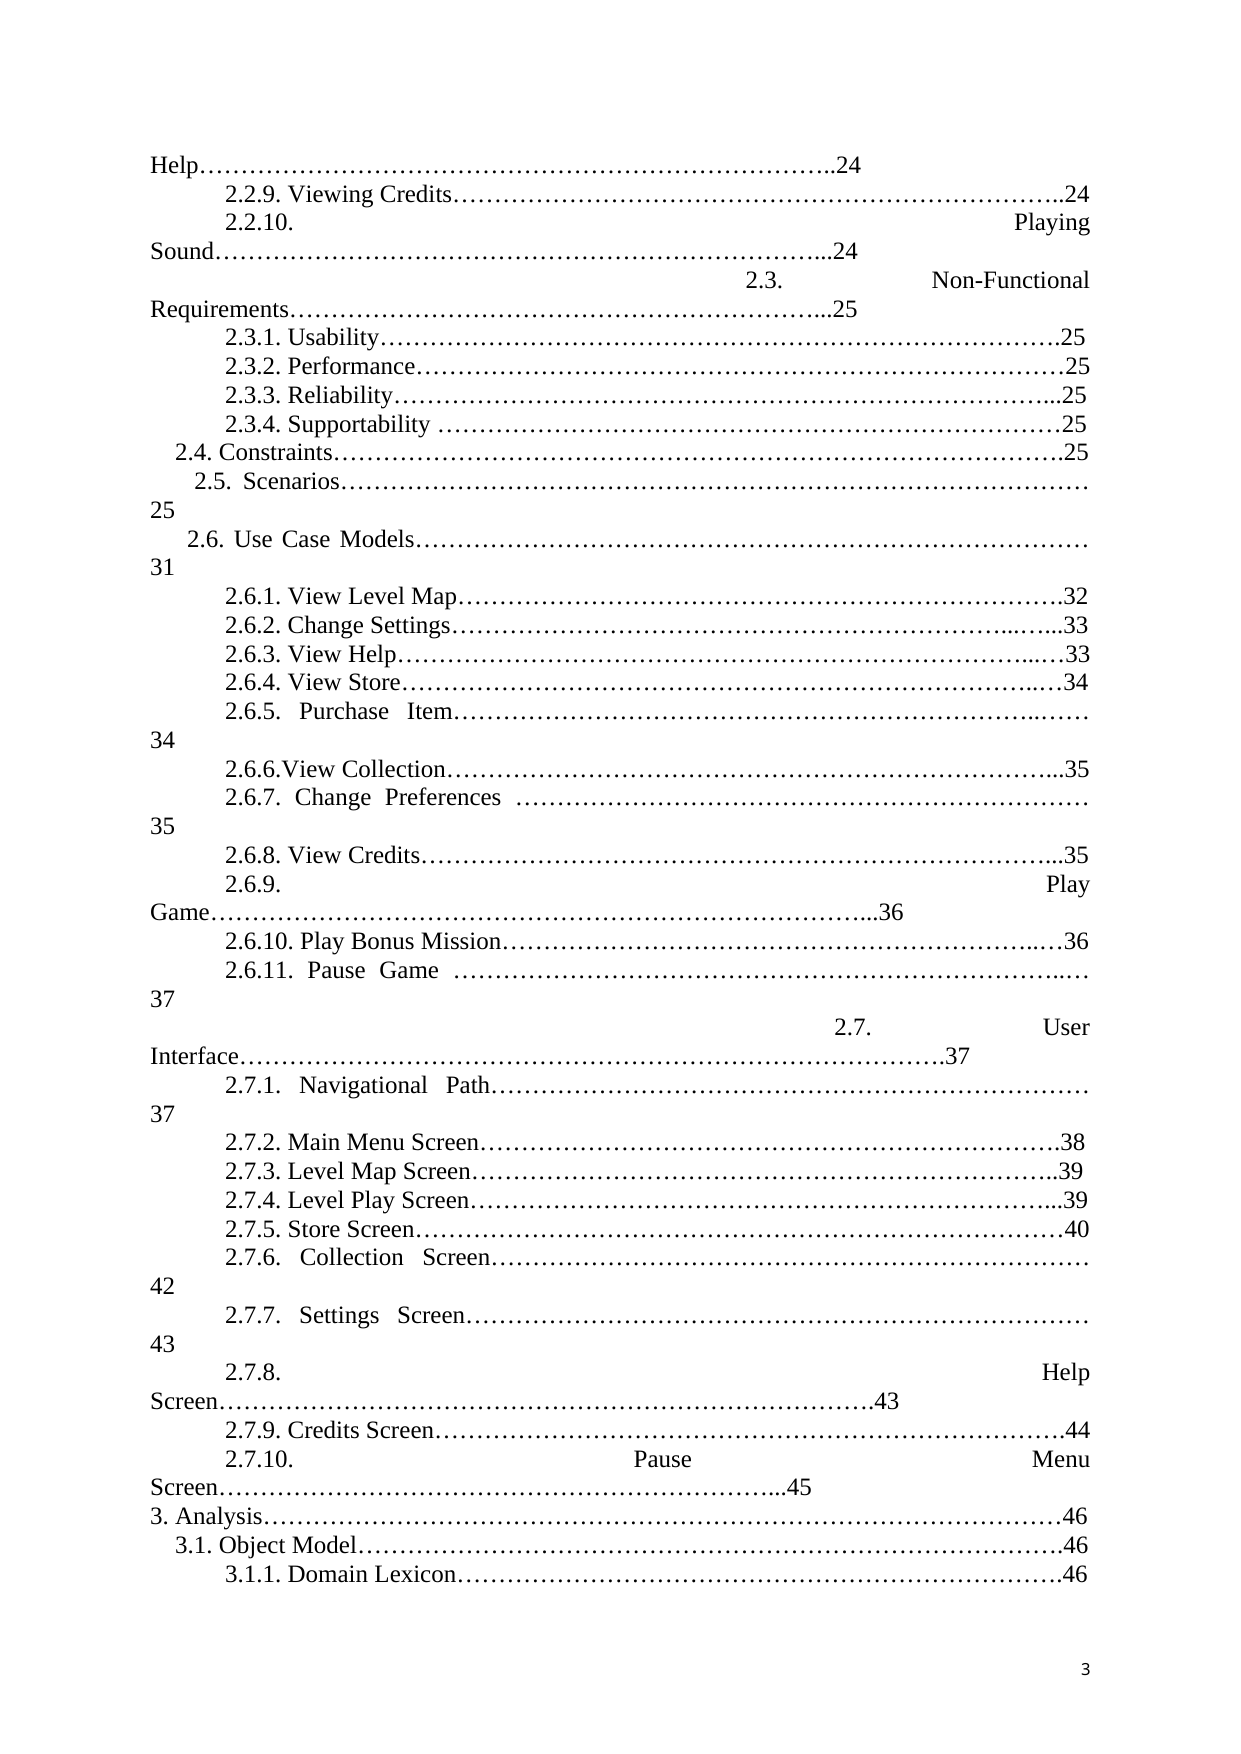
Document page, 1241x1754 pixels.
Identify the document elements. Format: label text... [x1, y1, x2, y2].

text 2.2.10. Playing Sound………………………………………………………………...24 [150, 207, 1090, 265]
text 2.6.7. Change Preferences ……………………………………………………………35 [150, 782, 1090, 840]
text 2.7.1. Navigational Path………………………………………………………………37 [150, 1070, 1090, 1127]
text 2.4. Constraints…………………………………………………………………………….25 [150, 437, 1090, 466]
text 2.6.4. View Store…………………………………………………………………..…34 [150, 667, 1090, 696]
text 2.6.3. View Help…………………………………………………………………...…33 [150, 639, 1090, 667]
text 2.6.8. View Credits…………………………………………………………………...35 [150, 840, 1090, 869]
text 2.6. Use Case Models………………………………………………………………………31 [150, 524, 1090, 581]
text 2.7.4. Level Play Screen……………………………………………………………...39 [150, 1185, 1090, 1214]
text 2.7.7. Settings Screen…………………………………………………………………43 [150, 1300, 1090, 1357]
text 2.2.9. Viewing Credits………………………………………………………………..24 [150, 179, 1090, 207]
text 2.5. Scenarios………………………………………………………………………………25 [150, 466, 1090, 524]
text 2.7.3. Level Map Screen……………………………………………………………..39 [150, 1156, 1090, 1185]
text 2.6.6.View Collection………………………………………………………………...35 [150, 754, 1090, 782]
text 2.7.5. Store Screen……………………………………………………………………40 [150, 1214, 1090, 1242]
text 2.7. User Interface………………………………………………………………………….37 [150, 1012, 1090, 1070]
text 2.3.4. Supportability …………………………………………………………………25 [150, 409, 1090, 437]
text 2.7.8. Help Screen…………………………………………………………………….43 [150, 1357, 1090, 1415]
text 2.3. Non-Functional Requirements………………………………………………………...25 [150, 265, 1090, 322]
text 3.1. Object Model………………………………………………………………………….46 [150, 1530, 1090, 1559]
text 2.3.3. Reliability……………………………………………………………………...25 [150, 380, 1090, 409]
text 2.6.2. Change Settings…………………………………………………………...…...33 [150, 610, 1090, 639]
text 2.6.5. Purchase Item……………………………………………………………..……34 [150, 696, 1090, 754]
text 2.6.9. Play Game……………………………………………………………………...36 [150, 869, 1090, 926]
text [150, 150, 1090, 179]
text 2.7.2. Main Menu Screen…………………………………………………………….38 [150, 1127, 1090, 1156]
text 2.3.2. Performance……………………………………………………………………25 [150, 351, 1090, 380]
text 2.7.10. Pause Menu Screen…………………………………………………………...45 [150, 1444, 1090, 1501]
text 2.3.1. Usability……………………………………………………………………….25 [150, 322, 1090, 351]
text 3. Analysis……………………………………………………………………………………46 [150, 1501, 1090, 1530]
text 3.1.1. Domain Lexicon……………………………………………………………….46 [150, 1559, 1090, 1587]
text 2.6.1. View Level Map……………………………………………………………….32 [150, 581, 1090, 610]
text 2.7.9. Credits Screen………………………………………………………………….44 [150, 1415, 1090, 1444]
text 2.7.6. Collection Screen………………………………………………………………42 [150, 1242, 1090, 1300]
text 2.6.11. Pause Game ………………………………………………………………..…37 [150, 955, 1090, 1012]
text 2.6.10. Play Bonus Mission………………………………………………………..…36 [150, 926, 1090, 955]
